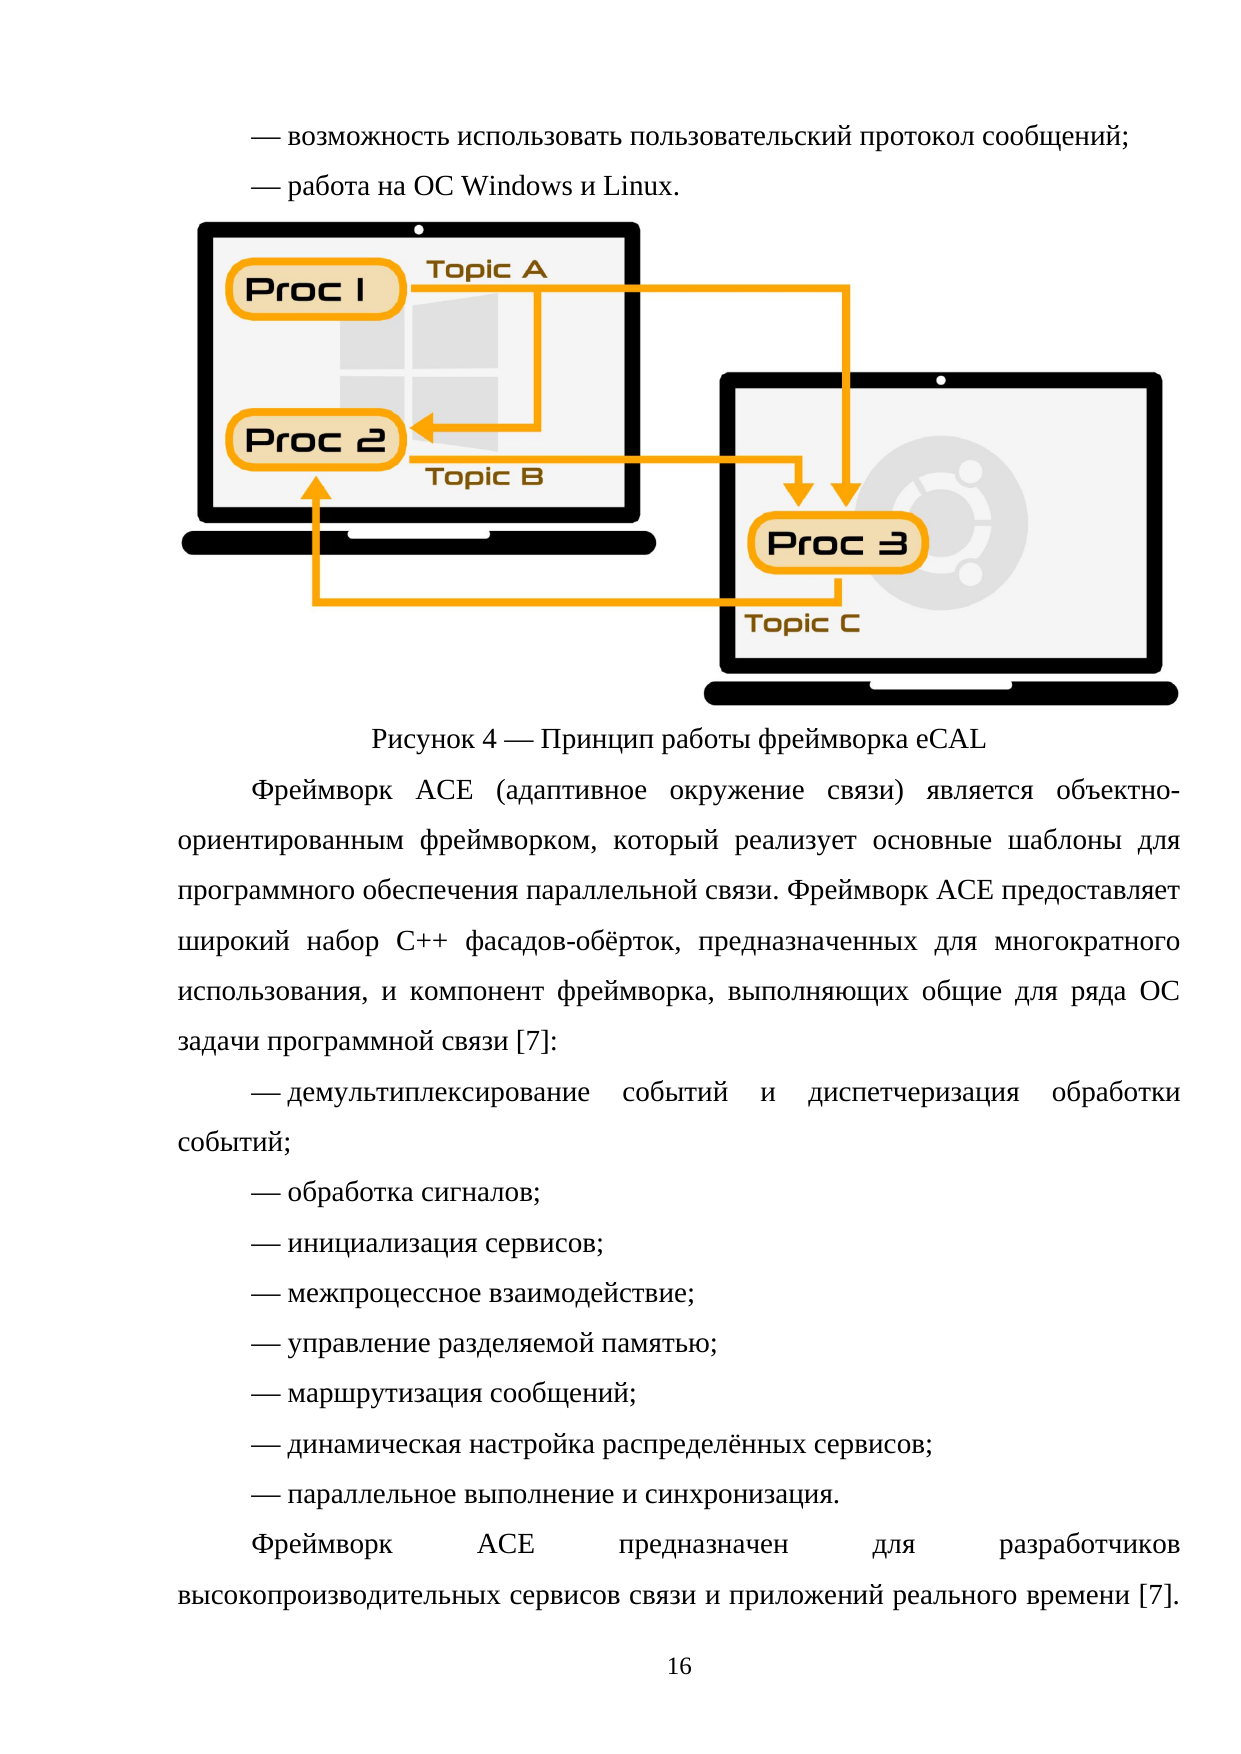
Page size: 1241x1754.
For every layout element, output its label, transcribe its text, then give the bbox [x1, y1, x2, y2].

list межпроцессное взаимодействие; [177, 1275, 1181, 1308]
text Фреймворк ACE (адаптивное окружение связи) является объектно- ориентированным фреймворком, который реализует основные шаблоны для программного обеспечения параллельной связи. Фреймворк ACE предоставляет широкий набор C++ фасадов-обёрток, предназначенных для многократного использования, и компонент фреймворка, выполняющих общие для ряда ОС задачи программной связи [7]: [177, 772, 1181, 1057]
list маршрутизация сообщений; [177, 1376, 1181, 1409]
list работа на ОС Windows и Linux. [177, 168, 1181, 202]
text Рисунок 4 — Принцип работы фреймворка eCAL [177, 722, 1181, 755]
list управление разделяемой памятью; [177, 1325, 1181, 1359]
list инициализация сервисов; [177, 1225, 1181, 1258]
list обработка сигналов; [177, 1174, 1181, 1208]
picture [178, 218, 1181, 708]
list возможность использовать пользовательский протокол сообщений; [177, 118, 1181, 152]
list динамическая настройка распределённых сервисов; [177, 1426, 1181, 1459]
list демультиплексирование событий и диспетчеризация обработки событий; [177, 1074, 1181, 1158]
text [177, 1527, 1181, 1610]
list параллельное выполнение и синхронизация. [177, 1476, 1181, 1510]
